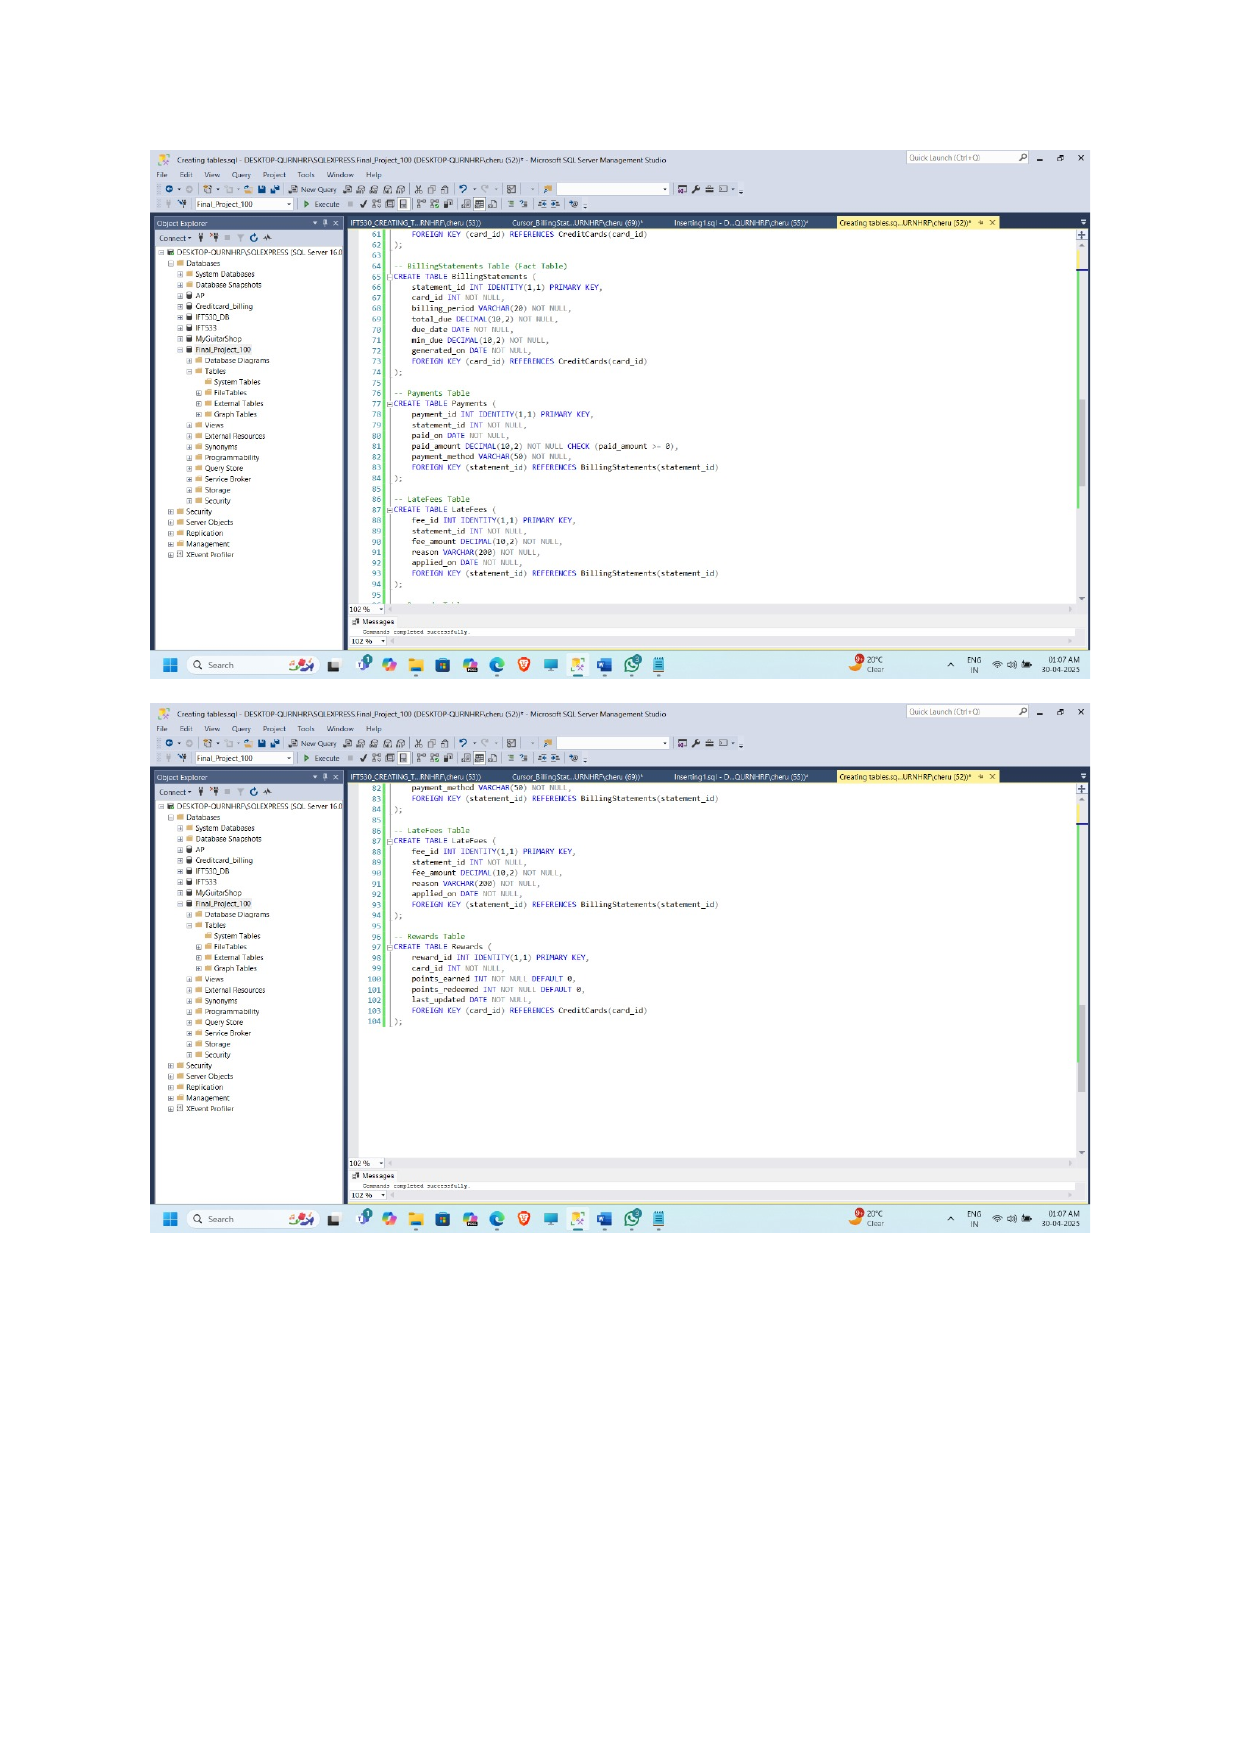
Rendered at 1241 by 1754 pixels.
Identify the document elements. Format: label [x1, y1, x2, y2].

picture [150, 150, 1091, 679]
picture [150, 703, 1091, 1233]
